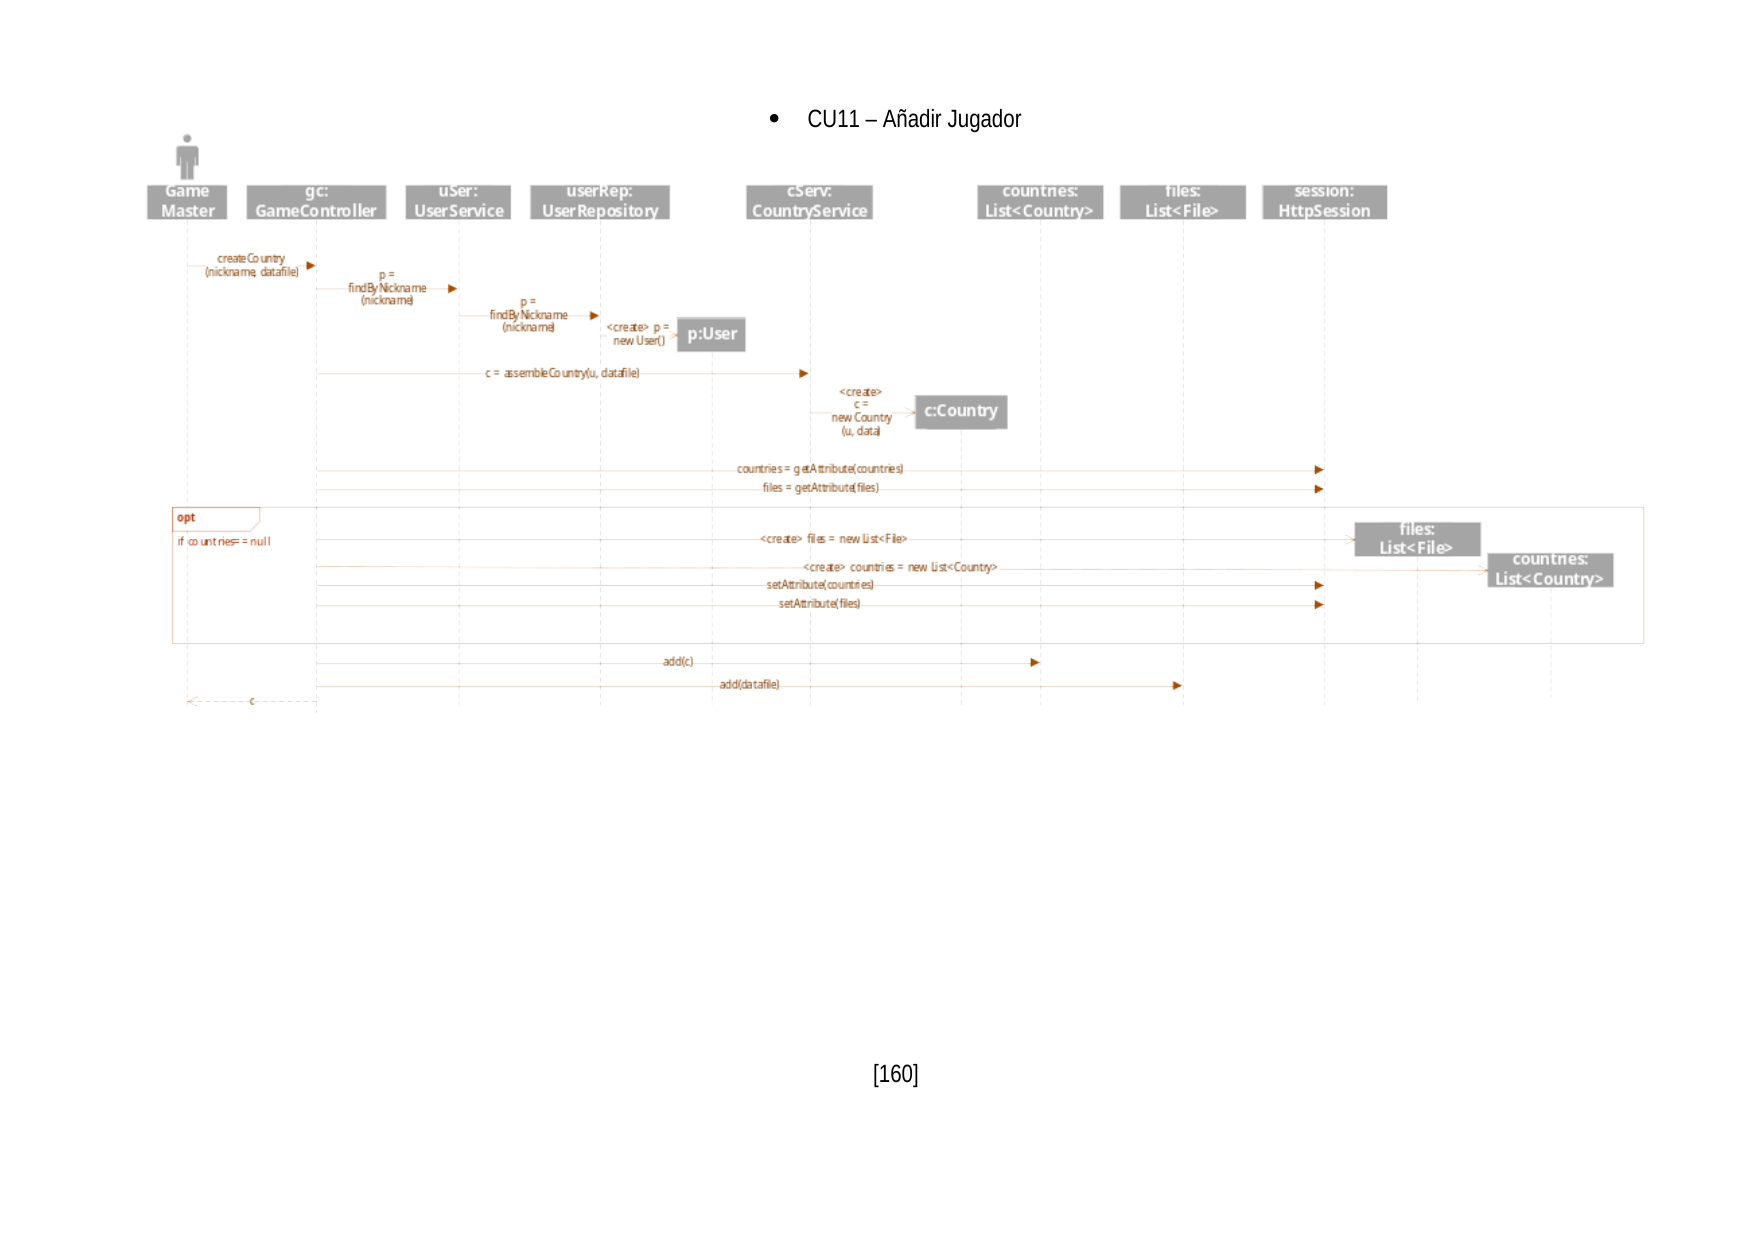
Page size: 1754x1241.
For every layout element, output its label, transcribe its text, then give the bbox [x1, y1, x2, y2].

list CU11 – Añadir Jugador [112, 104, 1679, 132]
